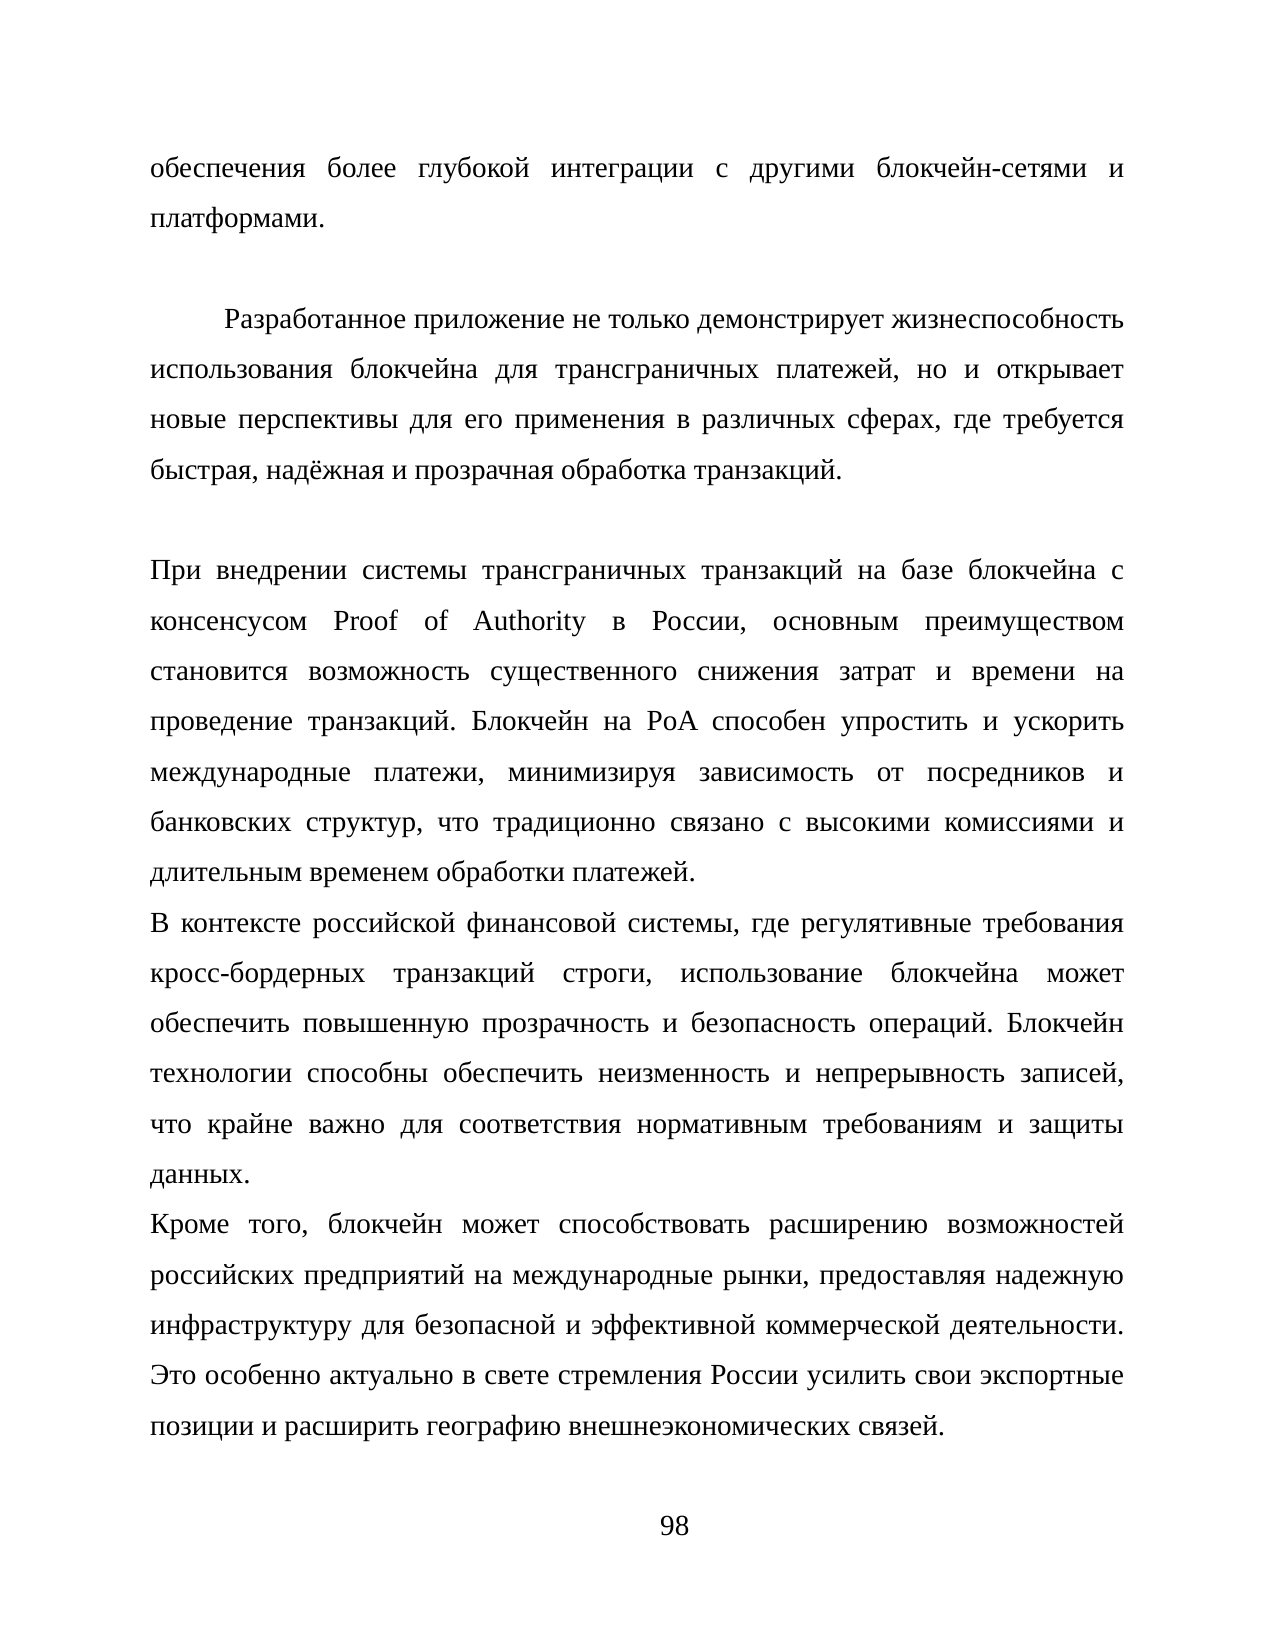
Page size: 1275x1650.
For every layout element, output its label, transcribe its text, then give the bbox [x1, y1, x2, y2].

text Разработанное приложение не только демонстрирует жизнеспособность использования блокчейна для трансграничных платежей, но и открывает новые перспективы для его применения в различных сферах, где требуется быстрая, надёжная и прозрачная обработка транзакций. [150, 301, 1125, 485]
text Кроме того, блокчейн может способствовать расширению возможностей российских предприятий на международные рынки, предоставляя надежную инфраструктуру для безопасной и эффективной коммерческой деятельности. Это особенно актуально в свете стремления России усилить свои экспортные позиции и расширить географию внешнеэкономических связей. [150, 1207, 1125, 1441]
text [150, 150, 1125, 234]
text При внедрении системы трансграничных транзакций на базе блокчейна с консенсусом Proof of Authority в России, основным преимуществом становится возможность существенного снижения затрат и времени на проведение транзакций. Блокчейн на PoA способен упростить и ускорить международные платежи, минимизируя зависимость от посредников и банковских структур, что традиционно связано с высокими комиссиями и длительным временем обработки платежей. [150, 552, 1125, 888]
text В контексте российской финансовой системы, где регулятивные требования кросс-бордерных транзакций строги, использование блокчейна может обеспечить повышенную прозрачность и безопасность операций. Блокчейн технологии способны обеспечить неизменность и непрерывность записей, что крайне важно для соответствия нормативным требованиям и защиты данных. [150, 905, 1125, 1190]
